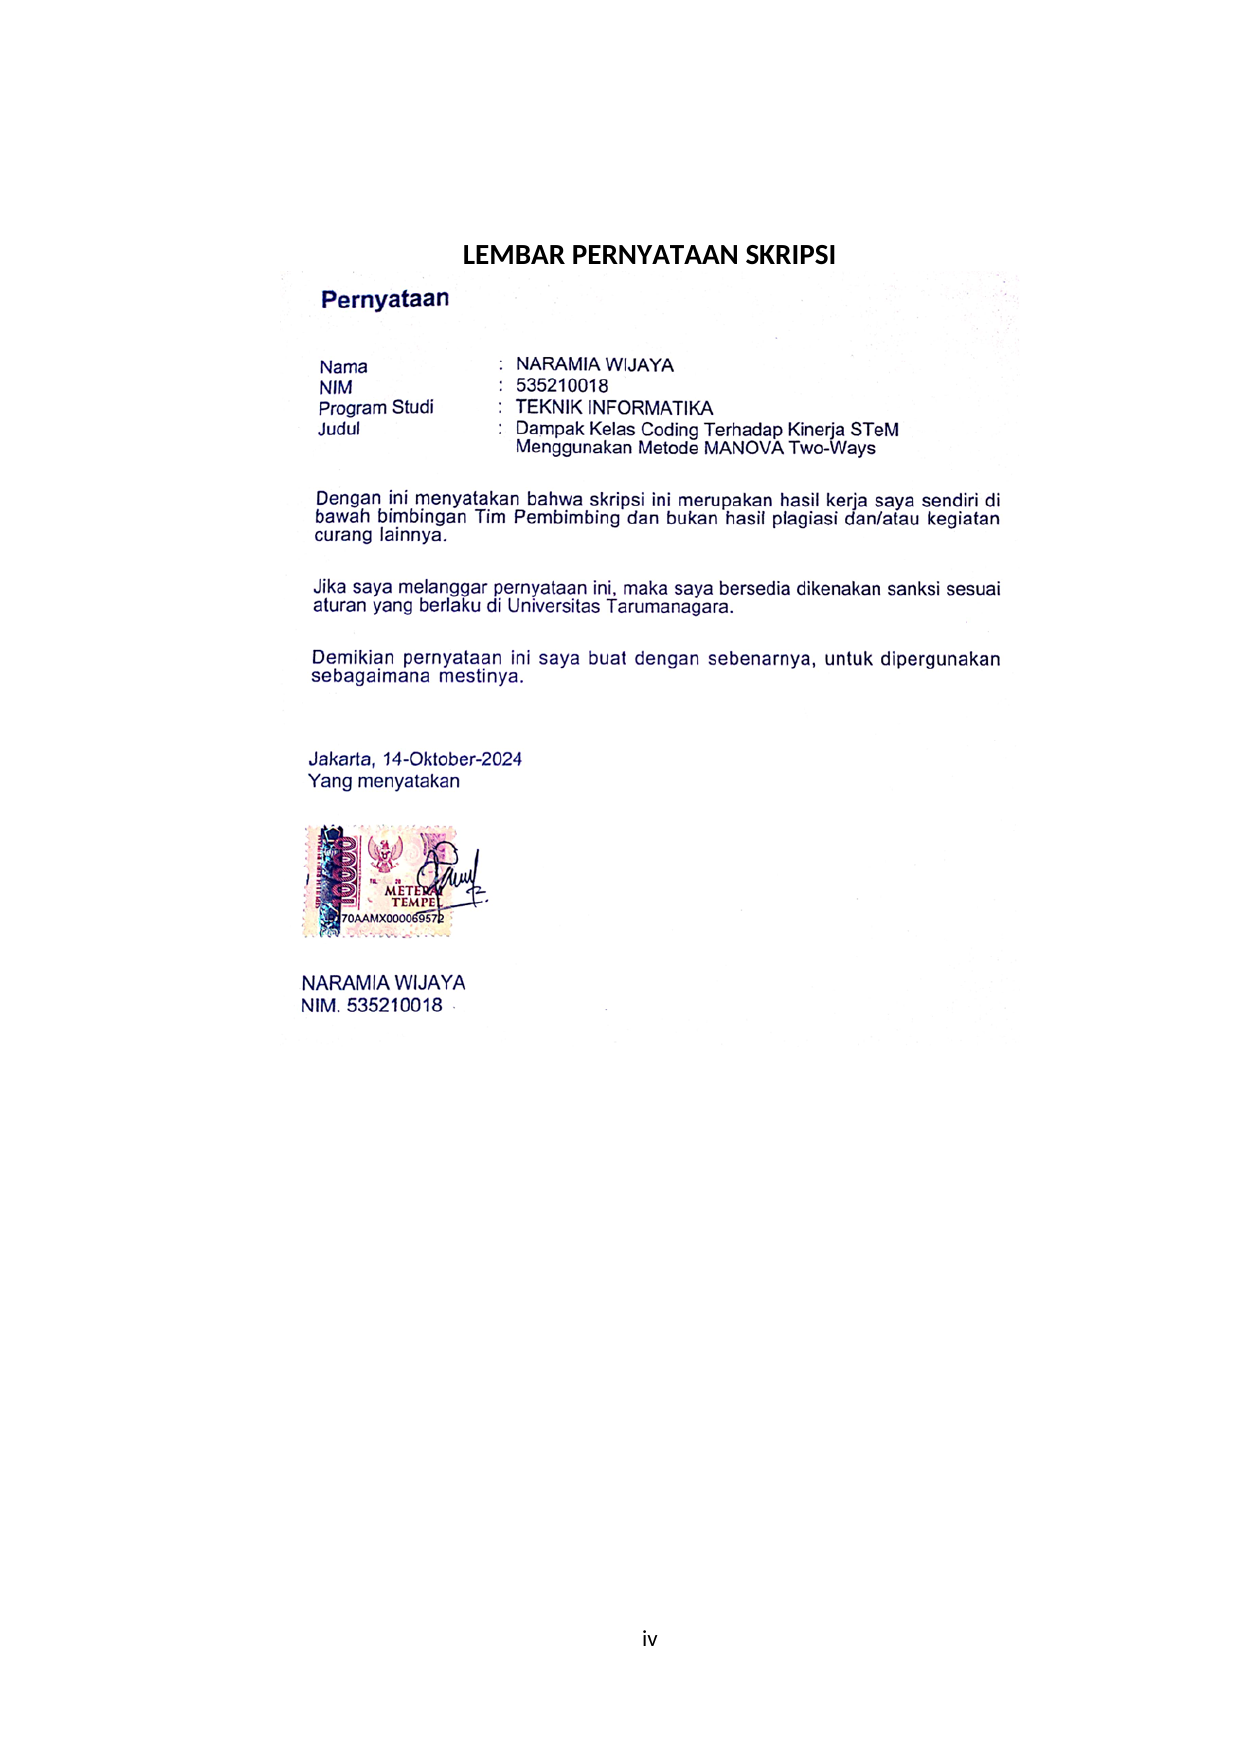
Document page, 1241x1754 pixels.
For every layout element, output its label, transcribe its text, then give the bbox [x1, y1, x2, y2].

picture [280, 271, 1020, 1047]
subtitle LEMBAR PERNYATAAN SKRIPSI [236, 236, 1063, 272]
